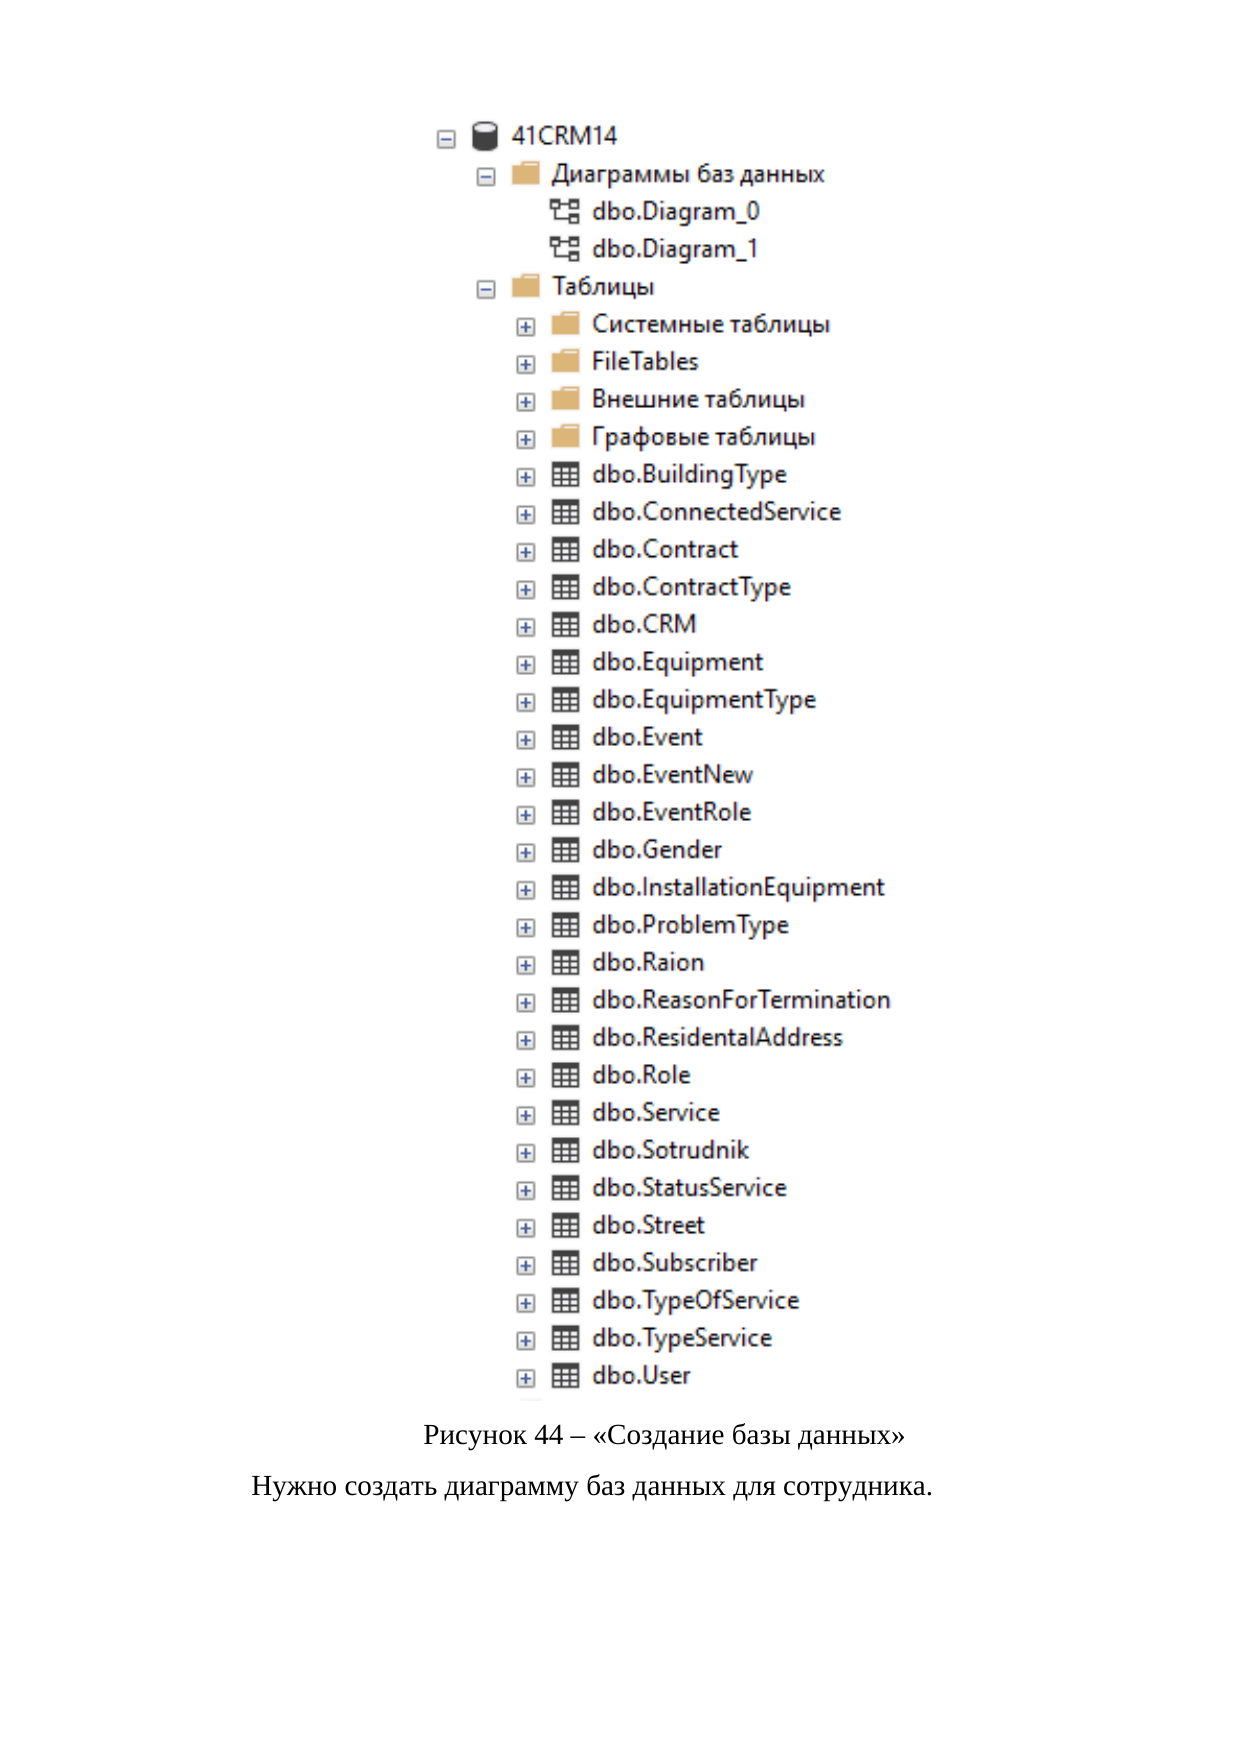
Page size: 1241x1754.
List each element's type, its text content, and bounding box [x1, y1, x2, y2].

text Нужно создать диаграмму баз данных для сотрудника. [177, 1468, 1152, 1501]
text Рисунок 44 – «Создание базы данных» [177, 1417, 1152, 1451]
picture [427, 118, 902, 1401]
